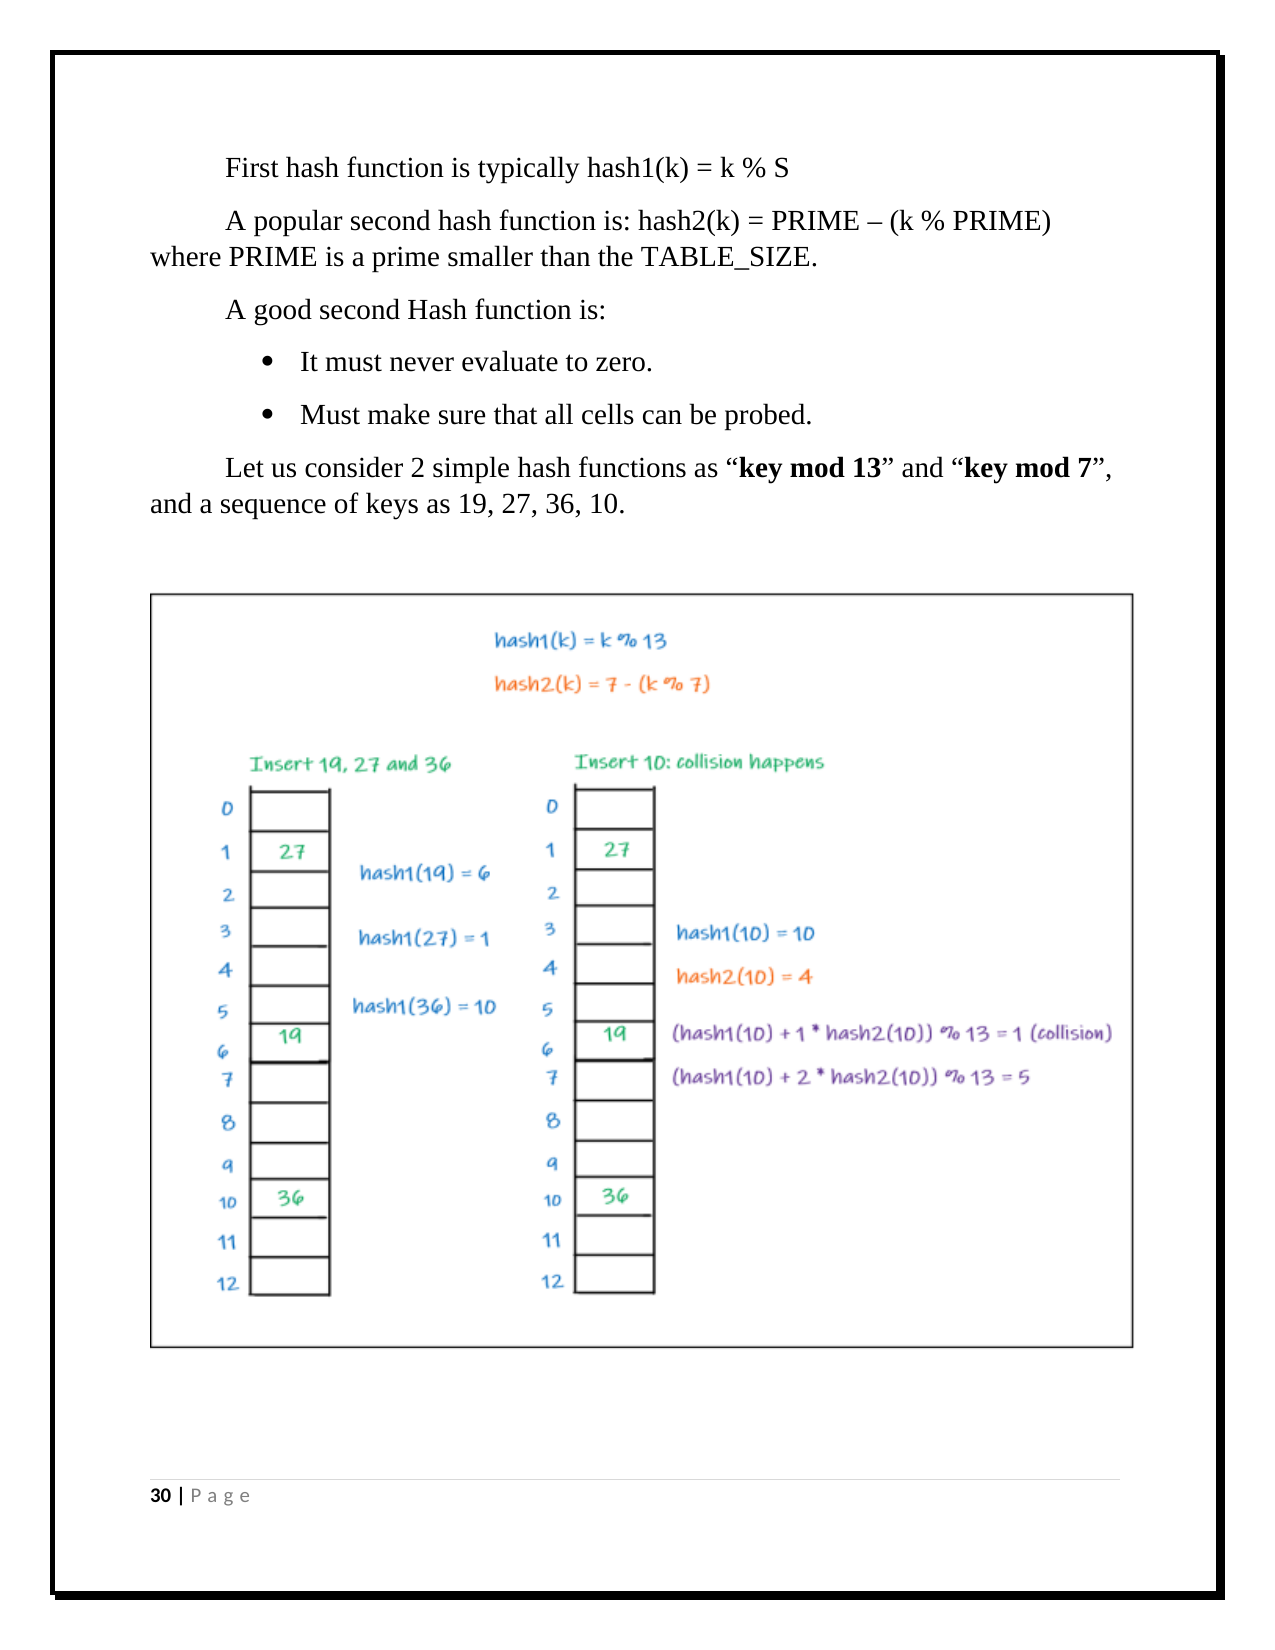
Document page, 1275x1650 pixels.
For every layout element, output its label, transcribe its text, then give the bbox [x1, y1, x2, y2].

text Let us consider 2 simple hash functions as “key mod 13” and “key mod 7”, and a sequence of keys as 19, 27, 36, 10. [150, 450, 1120, 520]
list It must never evaluate to zero. [262, 344, 1120, 378]
text First hash function is typically hash1(k) = k % S [150, 150, 1120, 183]
list Must make sure that all cells can be probed. [262, 397, 1120, 431]
text A good second Hash function is: [150, 292, 1120, 325]
text A popular second hash function is: hash2(k) = PRIME – (k % PRIME) where PRIME is a prime smaller than the TABLE_SIZE. [150, 203, 1120, 272]
